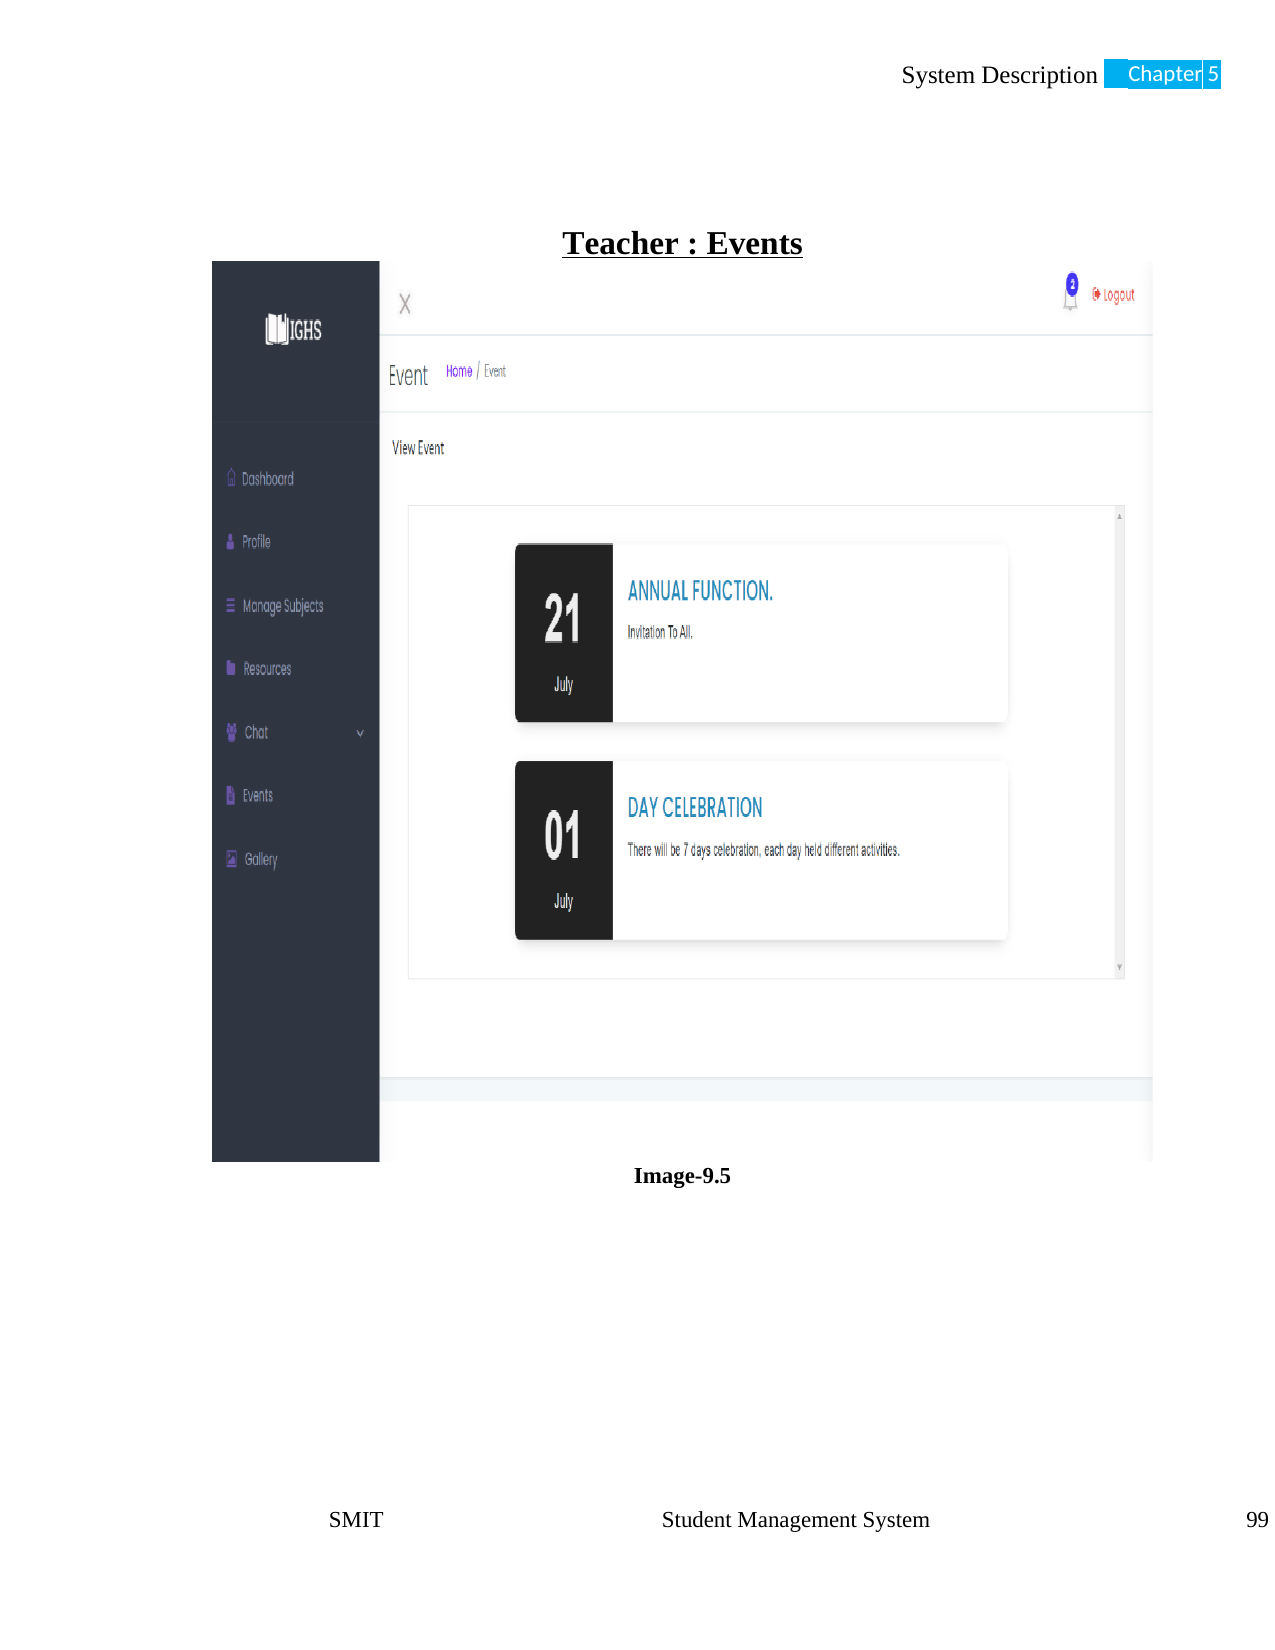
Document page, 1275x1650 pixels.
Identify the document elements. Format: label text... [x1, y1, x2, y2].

picture [212, 261, 1153, 1162]
text Image-9.5 [96, 1162, 1269, 1188]
text Teacher : Events [96, 223, 1269, 262]
